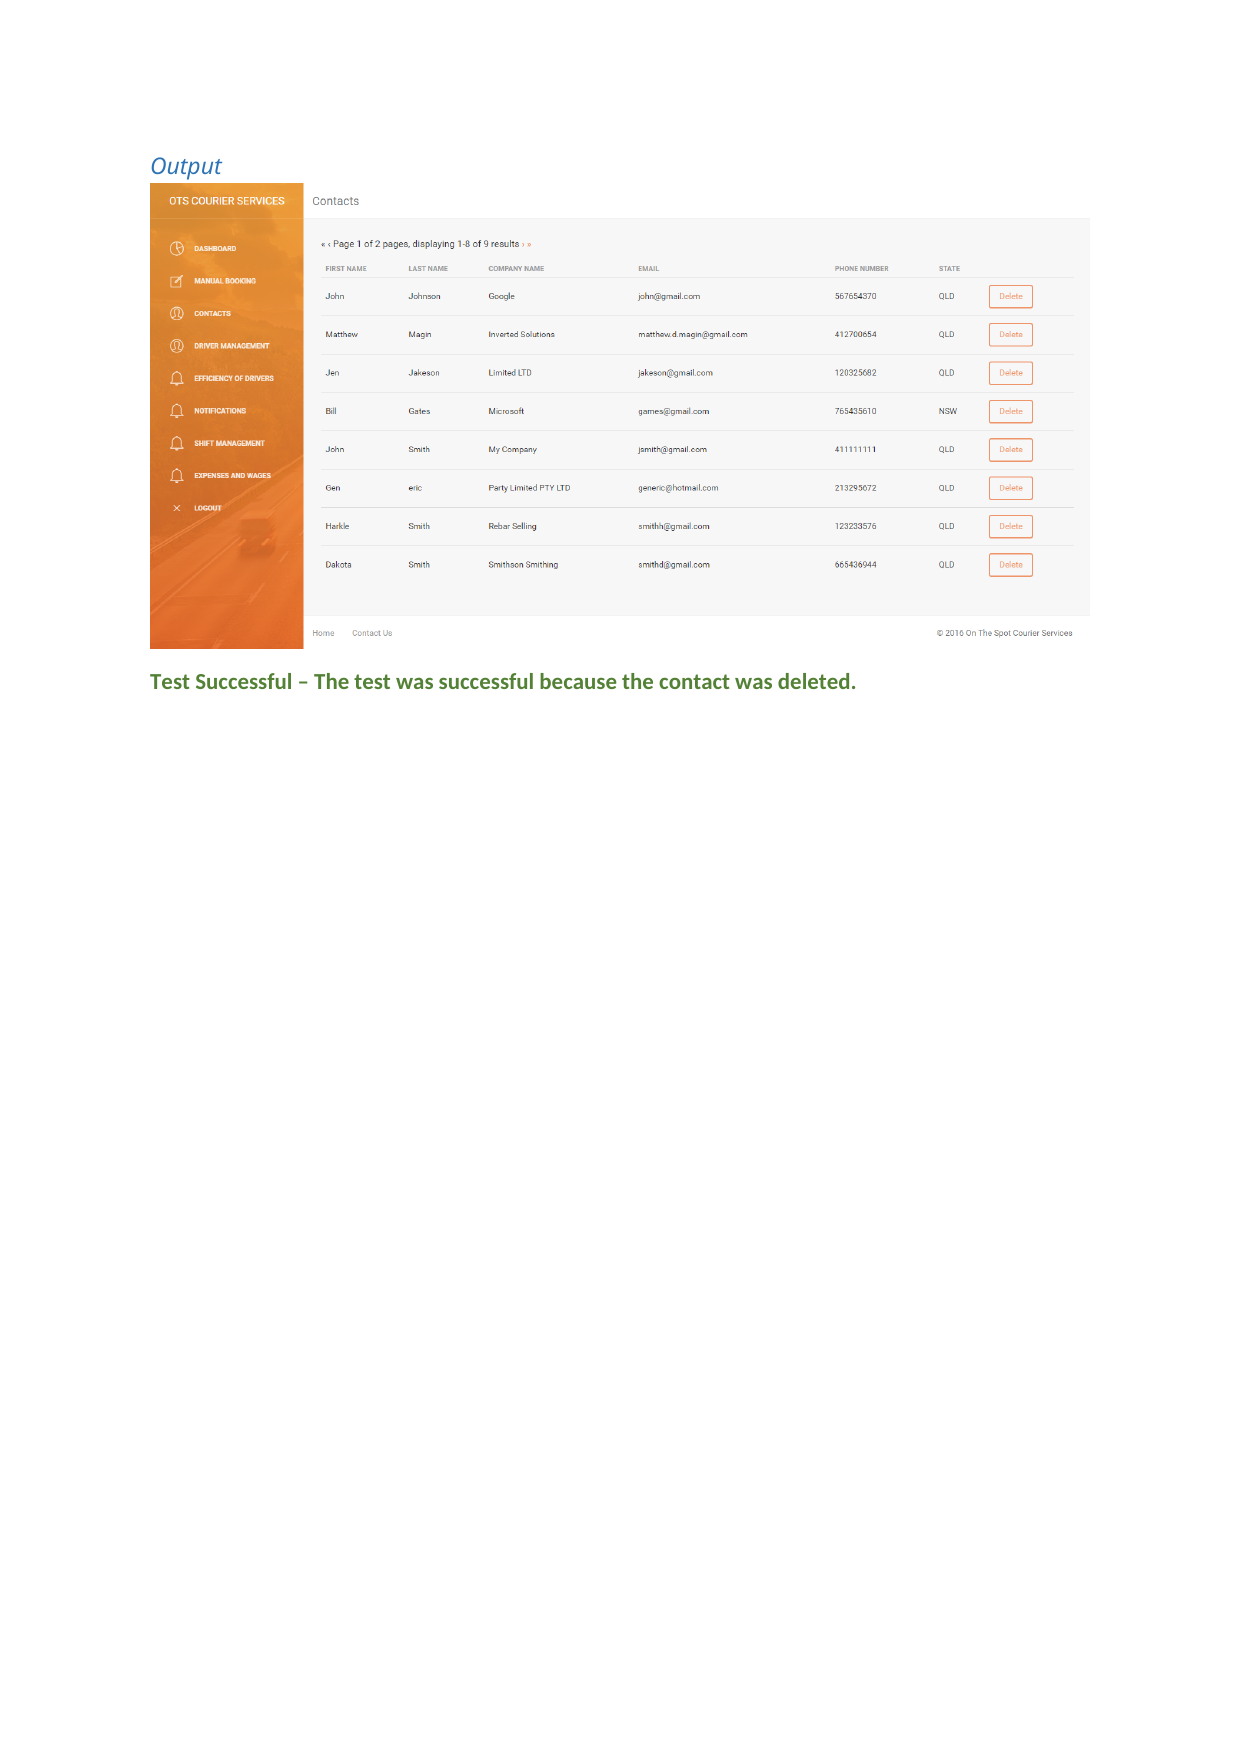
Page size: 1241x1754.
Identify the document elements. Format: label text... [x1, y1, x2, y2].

subtitle Output [150, 150, 1090, 181]
picture [150, 183, 1091, 649]
text Test Successful – The test was successful because the contact was deleted. [150, 667, 1090, 695]
